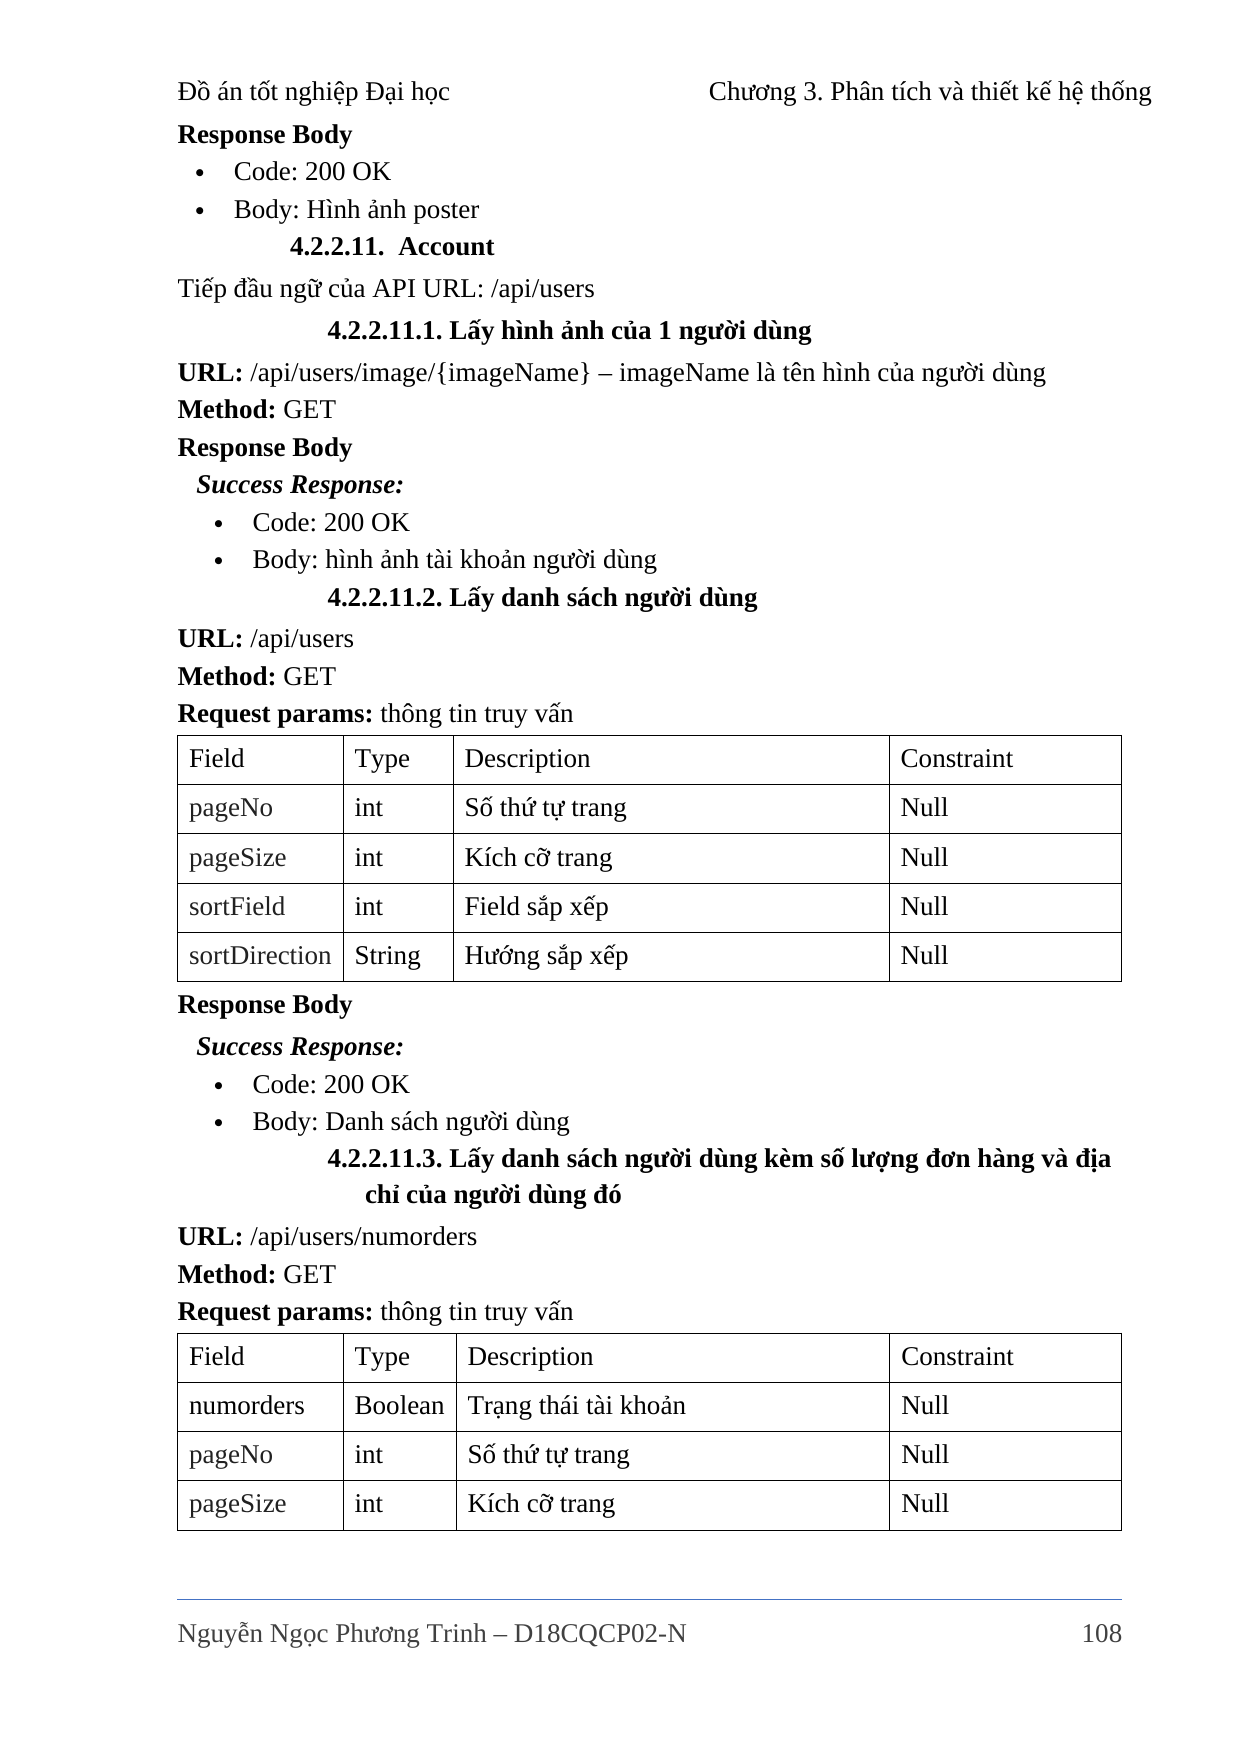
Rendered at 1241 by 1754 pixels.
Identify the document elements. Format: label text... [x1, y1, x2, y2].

text Success Response: [196, 1030, 1122, 1062]
text Response Body [177, 431, 1122, 462]
table_cell sortField [178, 884, 343, 932]
table_cell Boolean [344, 1383, 456, 1431]
table_cell Null [890, 884, 1121, 932]
text Method: GET [177, 394, 1122, 425]
text Request params: thông tin truy vấn [177, 1295, 1122, 1326]
subtitle Lấy danh sách người dùng kèm số lượng đơn hàng và địa chỉ của người dùng đó [327, 1143, 1122, 1209]
subtitle Lấy hình ảnh của 1 người dùng [327, 314, 1122, 345]
table_cell sortDirection [178, 933, 343, 981]
table_cell pageSize [178, 1481, 343, 1529]
text URL: /api/users [177, 623, 1122, 654]
list Body: Hình ảnh poster [196, 193, 1122, 224]
table_header Description [454, 736, 889, 784]
table_header Type [344, 736, 453, 784]
table_cell numorders [178, 1383, 343, 1431]
table_cell pageNo [178, 785, 343, 833]
table_cell Số thứ tự trang [457, 1432, 889, 1480]
table_cell Trạng thái tài khoản [457, 1383, 889, 1431]
subtitle Lấy danh sách người dùng [327, 581, 1122, 612]
table_cell Null [890, 933, 1121, 981]
table_cell int [344, 834, 453, 883]
text Response Body [177, 988, 1122, 1019]
list Code: 200 OK [196, 156, 1122, 187]
text Request params: thông tin truy vấn [177, 697, 1122, 728]
table_cell int [344, 884, 453, 932]
text Response Body [177, 118, 1122, 149]
table_cell Null [890, 1481, 1121, 1529]
table_cell int [344, 1481, 456, 1529]
table_header Field [178, 736, 343, 784]
text URL: /api/users/image/{imageName} – imageName là tên hình của người dùng [177, 356, 1122, 387]
list Body: Danh sách người dùng [215, 1105, 1122, 1136]
table_cell Null [890, 834, 1121, 883]
table_cell Field sắp xếp [454, 884, 889, 932]
table_cell Hướng sắp xếp [454, 933, 889, 981]
table_cell String [344, 933, 453, 981]
text Method: GET [177, 1258, 1122, 1289]
table_header Description [457, 1334, 889, 1382]
table_cell Null [890, 1383, 1121, 1431]
table_cell Null [890, 785, 1121, 833]
list Code: 200 OK [215, 1068, 1122, 1099]
table_cell int [344, 785, 453, 833]
list Body: hình ảnh tài khoản người dùng [215, 543, 1122, 574]
table_cell Null [890, 1432, 1121, 1480]
text Method: GET [177, 660, 1122, 691]
table_cell Số thứ tự trang [454, 785, 889, 833]
text Success Response: [196, 468, 1122, 499]
table_header Constraint [890, 736, 1121, 784]
table_cell Kích cỡ trang [454, 834, 889, 883]
table_header Field [178, 1334, 343, 1382]
subtitle Account [290, 230, 1122, 261]
table_cell pageSize [178, 834, 343, 883]
table_cell int [344, 1432, 456, 1480]
list Code: 200 OK [215, 506, 1122, 537]
table_header Constraint [890, 1334, 1121, 1382]
table_cell pageNo [178, 1432, 343, 1480]
table_cell Kích cỡ trang [457, 1481, 889, 1529]
text Tiếp đầu ngữ của API URL: /api/users [177, 272, 1122, 303]
text URL: /api/users/numorders [177, 1220, 1122, 1251]
table_header Type [344, 1334, 456, 1382]
